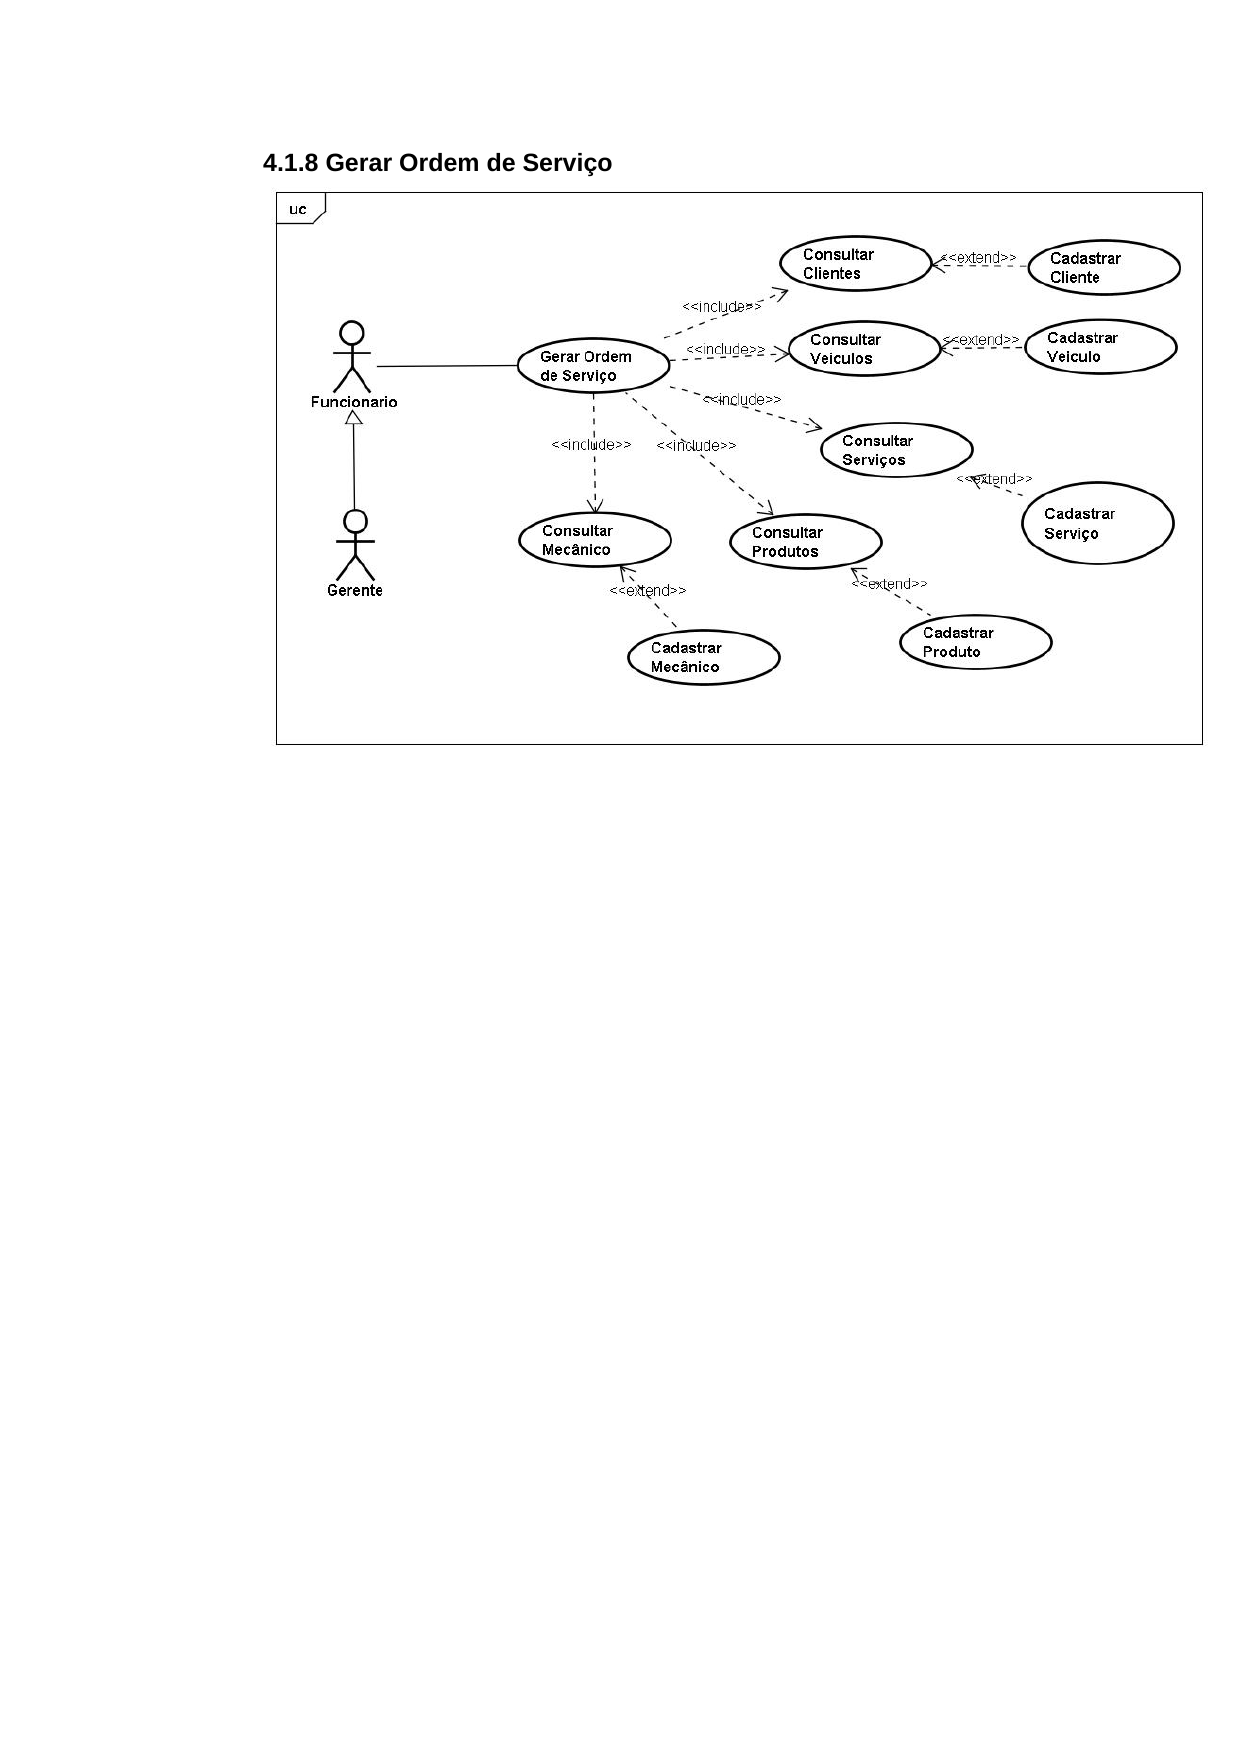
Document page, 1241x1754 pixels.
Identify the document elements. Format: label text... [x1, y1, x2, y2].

picture [263, 180, 1215, 756]
text 4.1.8 Gerar Ordem de Serviço [263, 148, 1128, 180]
